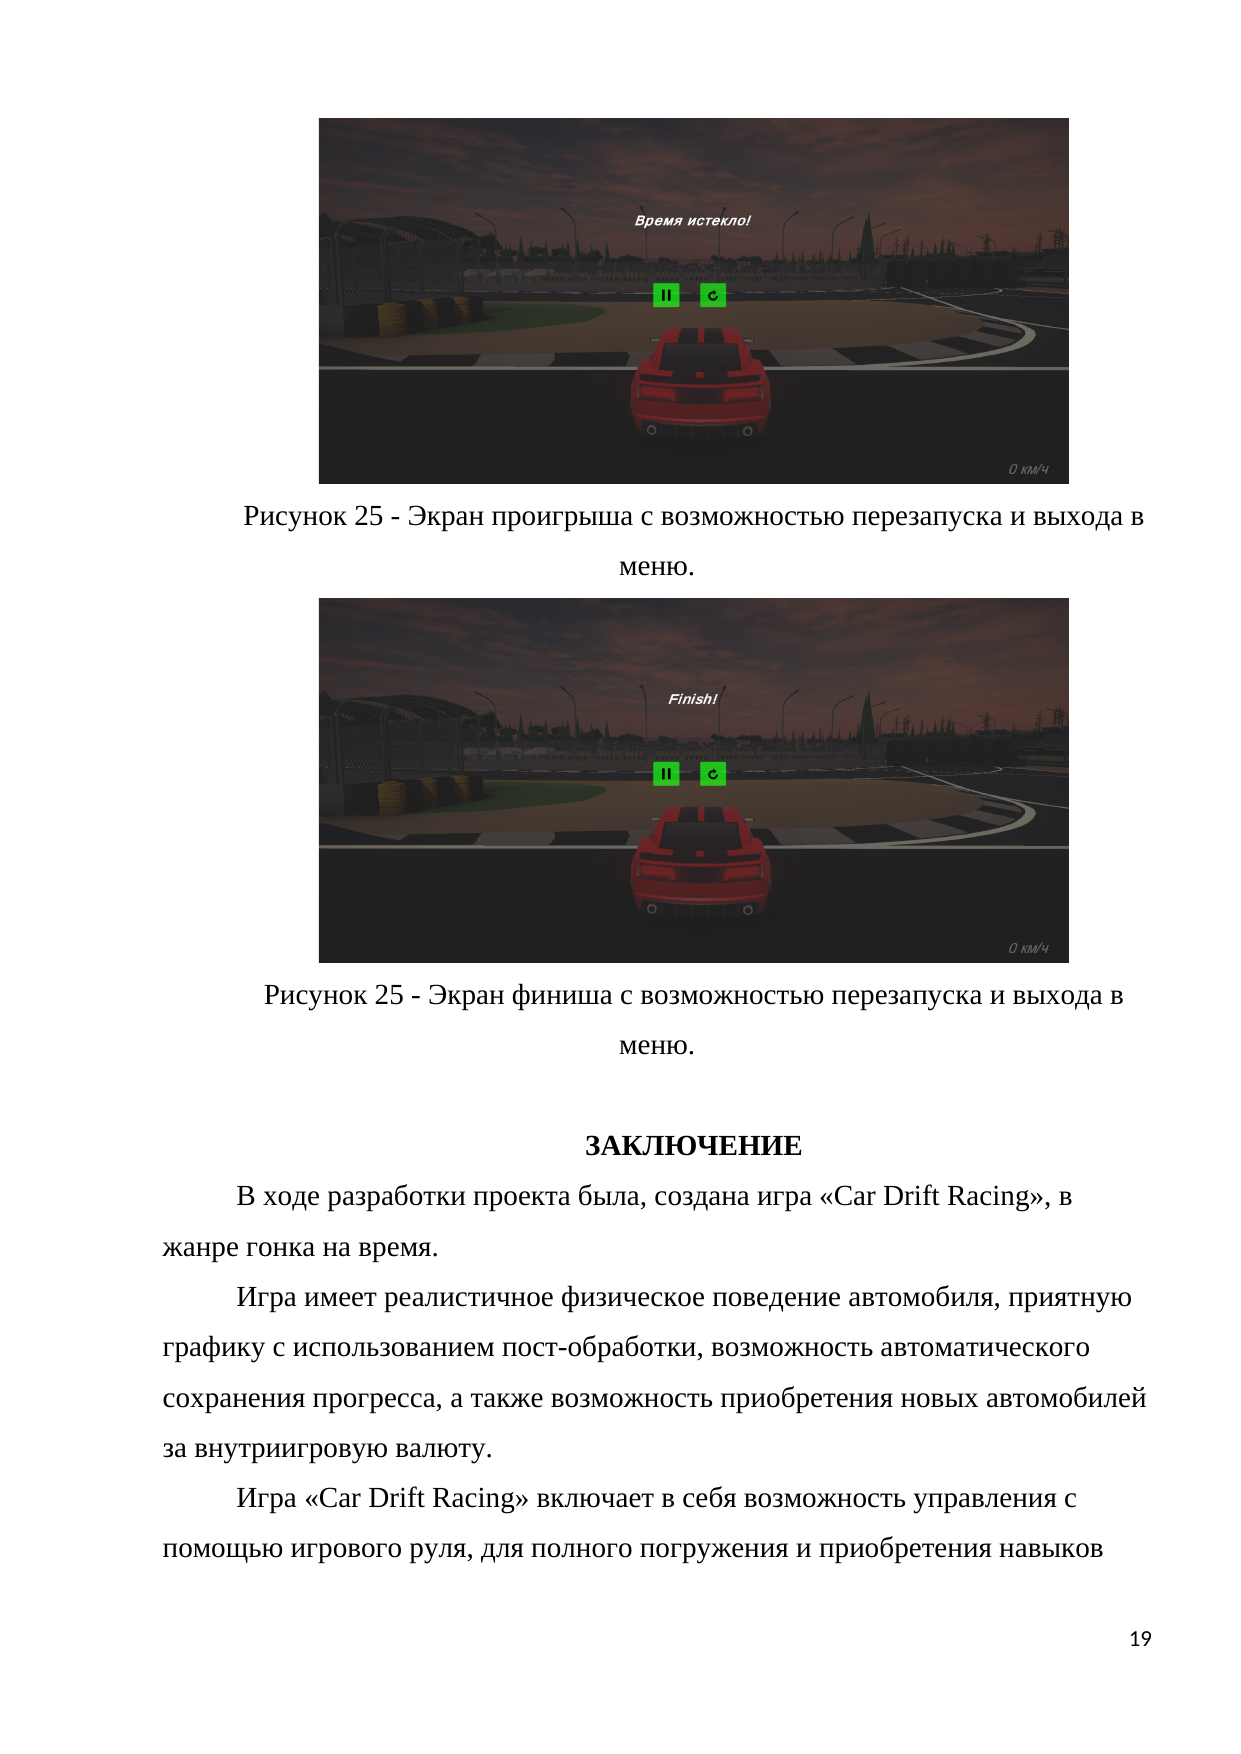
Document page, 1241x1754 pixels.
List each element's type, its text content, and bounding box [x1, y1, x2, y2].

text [162, 1480, 1152, 1564]
text В ходе разработки проекта была, создана игра «Car Drift Racing», в жанре гонка на время. [162, 1178, 1152, 1262]
text Рисунок 25 - Экран проигрыша с возможностью перезапуска и выхода в меню. [162, 498, 1152, 582]
text Рисунок 25 - Экран финиша с возможностью перезапуска и выхода в меню. [162, 977, 1152, 1061]
text Игра имеет реалистичное физическое поведение автомобиля, приятную графику с использованием пост-обработки, возможность автоматического сохранения прогресса, а также возможность приобретения новых автомобилей за внутриигровую валюту. [162, 1279, 1152, 1463]
text ЗАКЛЮЧЕНИЕ [162, 1128, 1152, 1162]
